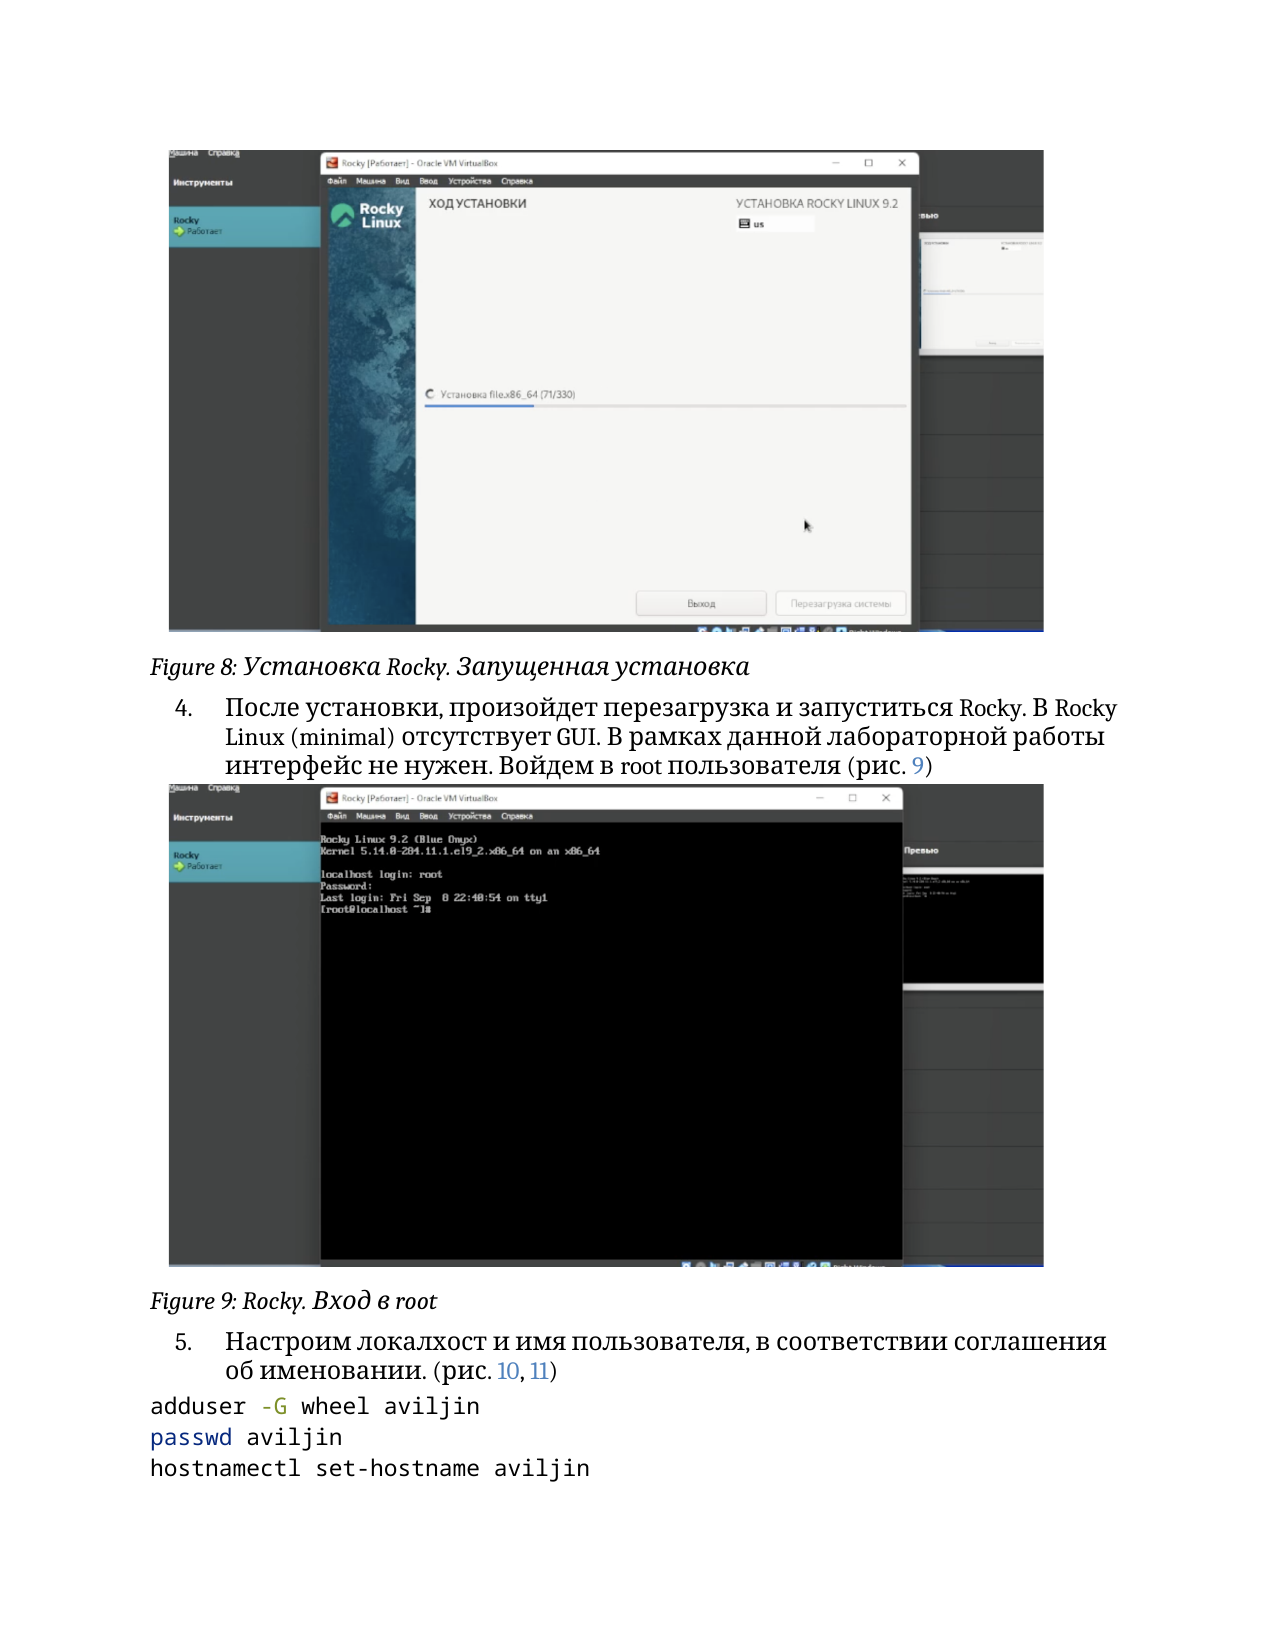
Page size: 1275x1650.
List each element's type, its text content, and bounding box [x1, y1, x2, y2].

list После установки, произойдет перезагрузка и запуститься Rocky. В Rocky Linux (minimal) отсутствует GUI. В рамках данной лабораторной работы интерфейс не нужен. Войдем в root пользователя (рис. 9) [175, 694, 1125, 780]
text Figure 8: Установка Rocky. Запущенная установка [150, 653, 1125, 682]
picture [168, 150, 1044, 632]
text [150, 1389, 1125, 1483]
picture [168, 784, 1044, 1267]
list Настроим локалхост и имя пользователя, в соответствии соглашения об именовании. (рис. 10, 11) [175, 1328, 1125, 1386]
text Figure 9: Rocky. Вход в root [150, 1287, 1125, 1316]
